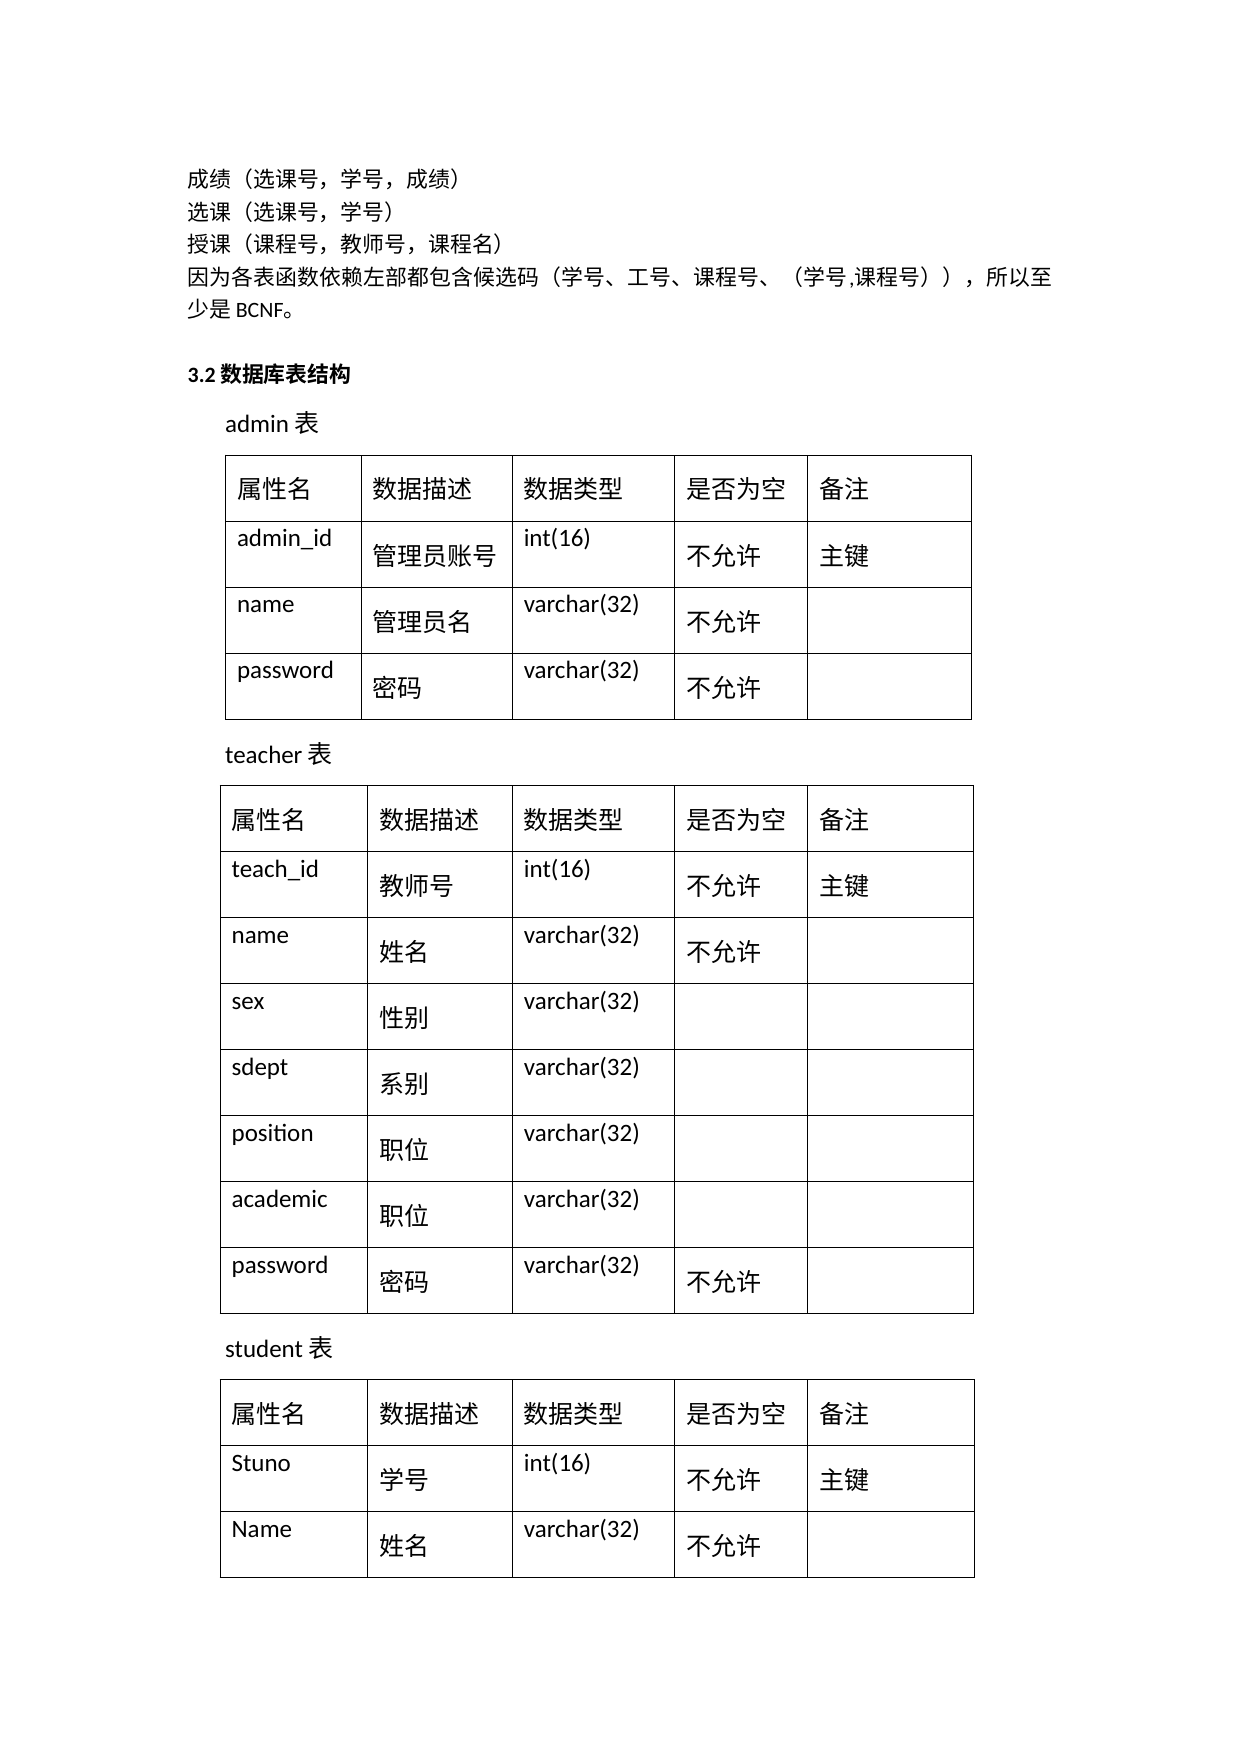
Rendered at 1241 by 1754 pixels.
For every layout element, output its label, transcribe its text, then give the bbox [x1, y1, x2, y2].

table_cell int(16) [513, 522, 674, 587]
table_cell admin_id [226, 522, 361, 587]
table_cell 不允许 [675, 918, 807, 983]
table_cell 姓名 [368, 1512, 512, 1577]
table_header 备注 [808, 786, 973, 851]
table_cell [808, 1512, 974, 1577]
text 授课（课程号，教师号，课程名） [187, 227, 1053, 259]
table_header 数据描述 [362, 456, 512, 521]
table_cell [808, 588, 971, 653]
table_cell [808, 984, 973, 1049]
text 因为各表函数依赖左部都包含候选码（学号、工号、课程号、（学号,课程号）），所以至少是BCNF。 [187, 259, 1053, 324]
table_header 数据类型 [513, 1380, 674, 1445]
table_cell int(16) [513, 852, 674, 917]
table_cell [808, 1116, 973, 1181]
table_cell 不允许 [675, 852, 807, 917]
table_cell sex [221, 984, 367, 1049]
table_header 数据类型 [513, 786, 674, 851]
table_cell name [226, 588, 361, 653]
table_cell 教师号 [368, 852, 512, 917]
table_cell Stuno [221, 1446, 367, 1511]
table_cell [808, 1050, 973, 1115]
table_cell 主键 [808, 522, 971, 587]
table_cell 管理员名 [362, 588, 512, 653]
table_cell 不允许 [675, 1248, 807, 1313]
table_cell 姓名 [368, 918, 512, 983]
table_cell varchar(32) [513, 1512, 674, 1577]
table_header 属性名 [221, 786, 367, 851]
table_cell 主键 [808, 852, 973, 917]
table_header 是否为空 [675, 1380, 807, 1445]
text admin表 [225, 389, 1053, 454]
table_cell password [226, 654, 361, 719]
table_header 备注 [808, 456, 971, 521]
table_cell 密码 [362, 654, 512, 719]
table_cell 密码 [368, 1248, 512, 1313]
table_cell varchar(32) [513, 1248, 674, 1313]
table_cell varchar(32) [513, 654, 674, 719]
table_cell [808, 654, 971, 719]
table_header 是否为空 [675, 456, 807, 521]
table_cell 不允许 [675, 588, 807, 653]
table_cell 管理员账号 [362, 522, 512, 587]
text student表 [225, 1314, 1053, 1379]
table_header 数据描述 [368, 1380, 512, 1445]
table_cell varchar(32) [513, 1050, 674, 1115]
text 3.2数据库表结构 [187, 357, 1053, 389]
table_header 属性名 [221, 1380, 367, 1445]
table_header 备注 [808, 1380, 974, 1445]
table_cell 不允许 [675, 654, 807, 719]
table_cell [675, 1116, 807, 1181]
text 成绩（选课号，学号，成绩） [187, 162, 1053, 194]
table_cell [808, 1182, 973, 1247]
table_cell [675, 984, 807, 1049]
table_header 属性名 [226, 456, 361, 521]
table_cell academic [221, 1182, 367, 1247]
table_cell varchar(32) [513, 918, 674, 983]
table_cell sdept [221, 1050, 367, 1115]
text 选课（选课号，学号） [187, 194, 1053, 227]
table_cell varchar(32) [513, 588, 674, 653]
table_cell 不允许 [675, 1446, 807, 1511]
table_cell varchar(32) [513, 984, 674, 1049]
table_cell [808, 1248, 973, 1313]
table_cell 职位 [368, 1182, 512, 1247]
table_cell [808, 918, 973, 983]
table_cell int(16) [513, 1446, 674, 1511]
table_cell 学号 [368, 1446, 512, 1511]
table_cell position [221, 1116, 367, 1181]
table_cell password [221, 1248, 367, 1313]
table_header 数据类型 [513, 456, 674, 521]
table_cell Name [221, 1512, 367, 1577]
table_cell 系别 [368, 1050, 512, 1115]
table_cell varchar(32) [513, 1182, 674, 1247]
table_cell 主键 [808, 1446, 974, 1511]
table_cell 性别 [368, 984, 512, 1049]
table_cell name [221, 918, 367, 983]
table_cell 不允许 [675, 522, 807, 587]
text teacher表 [225, 720, 1053, 785]
table_cell 职位 [368, 1116, 512, 1181]
table_cell varchar(32) [513, 1116, 674, 1181]
table_cell teach_id [221, 852, 367, 917]
table_header 是否为空 [675, 786, 807, 851]
table_cell [675, 1050, 807, 1115]
table_cell 不允许 [675, 1512, 807, 1577]
table_cell [675, 1182, 807, 1247]
table_header 数据描述 [368, 786, 512, 851]
